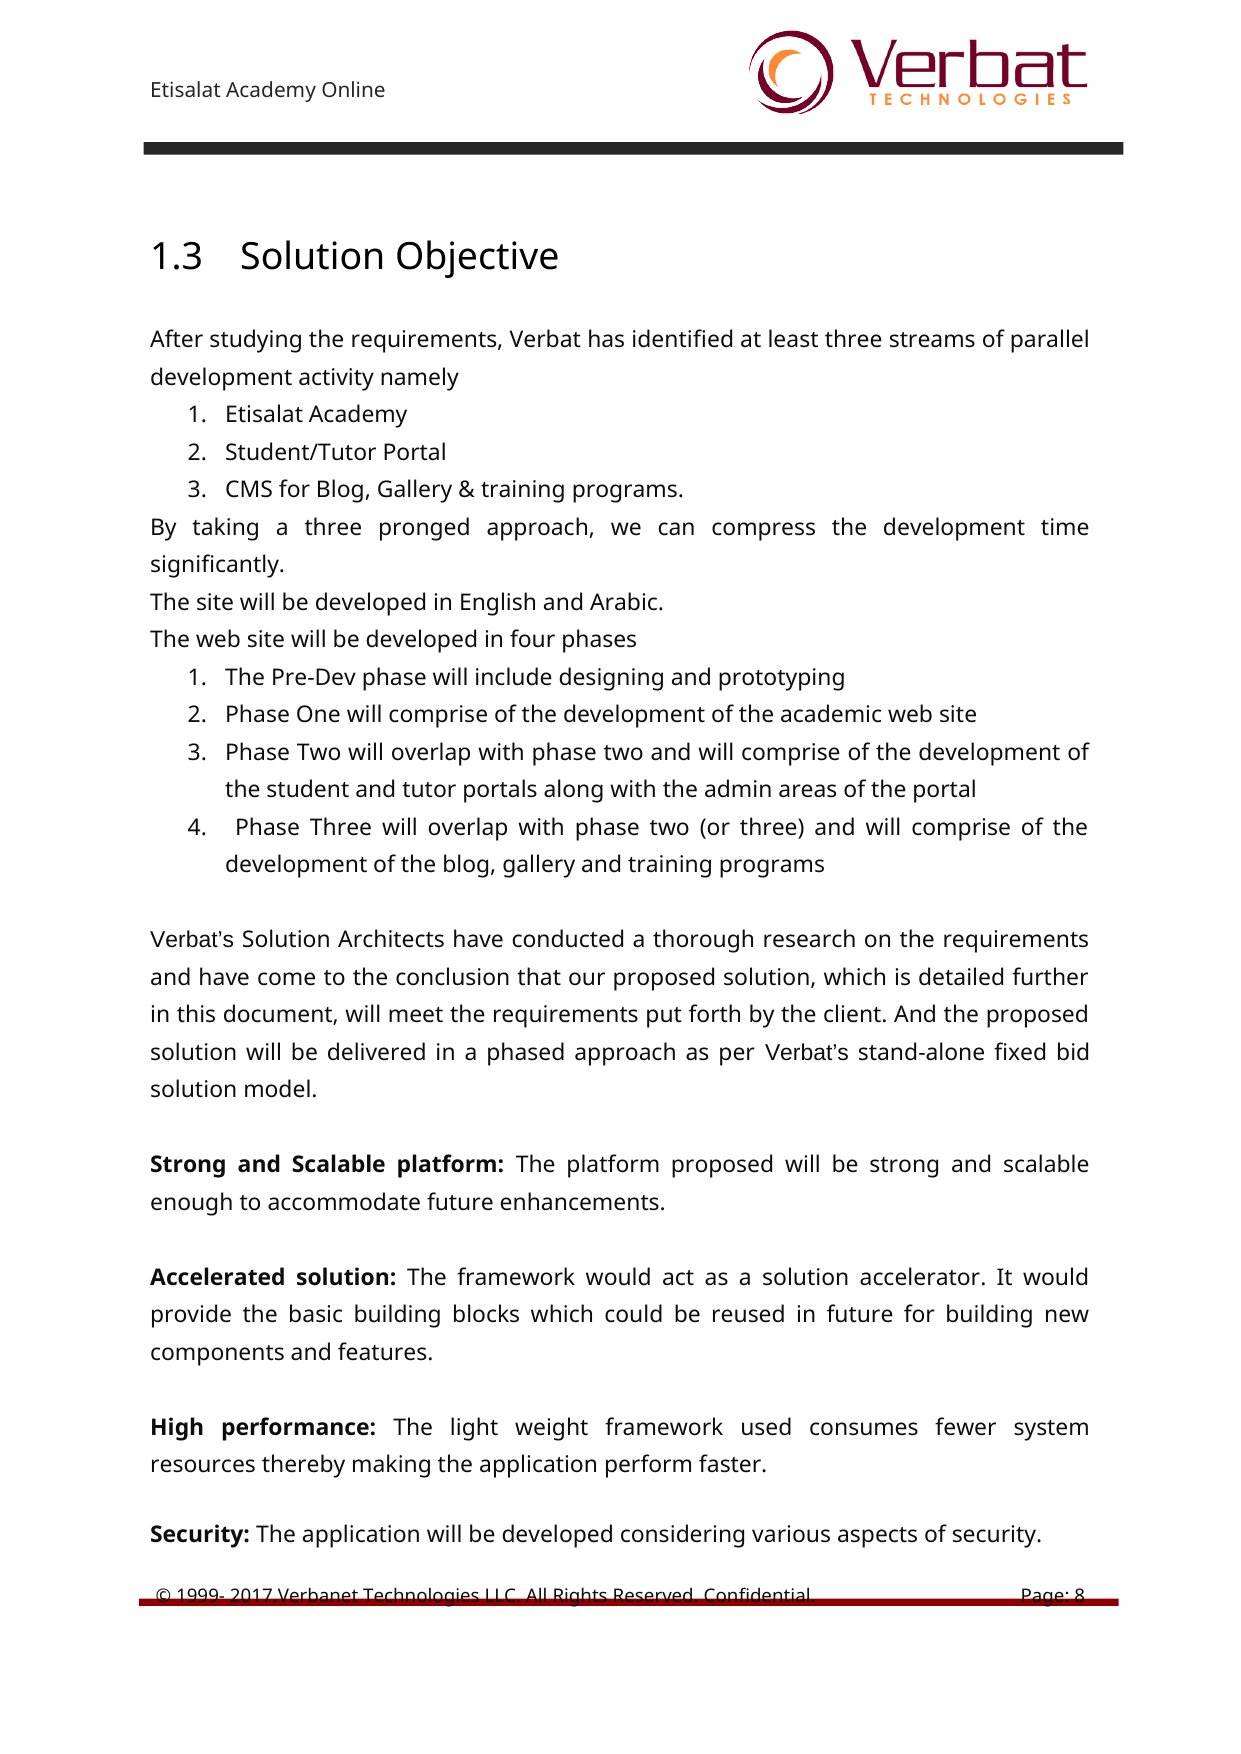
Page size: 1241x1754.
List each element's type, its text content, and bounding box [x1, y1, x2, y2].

text Security: The application will be developed considering various aspects of security. [150, 1518, 1090, 1549]
subtitle Solution Objective [150, 229, 1090, 280]
list Etisalat Academy [187, 393, 1090, 430]
picture [745, 26, 1089, 114]
list The Pre-Dev phase will include designing and prototyping [187, 655, 1090, 693]
list Phase One will comprise of the development of the academic web site [187, 693, 1090, 730]
list Student/Tutor Portal [187, 430, 1090, 468]
text High performance: The light weight framework used consumes fewer system resources thereby making the application perform faster. [150, 1405, 1090, 1480]
text Verbat’s Solution Architects have conducted a thorough research on the requirements and have come to the conclusion that our proposed solution, which is detailed further in this document, will meet the requirements put forth by the client. And the proposed solution will be delivered in a phased approach as per Verbat’s stand-alone fixed bid solution model. [150, 918, 1090, 1105]
text By taking a three pronged approach, we can compress the development time significantly. [150, 505, 1090, 580]
list Phase Two will overlap with phase two and will comprise of the development of the student and tutor portals along with the admin areas of the portal [187, 730, 1090, 805]
list Phase Three will overlap with phase two (or three) and will comprise of the development of the blog, gallery and training programs [187, 805, 1090, 880]
text After studying the requirements, Verbat has identified at least three streams of parallel development activity namely [150, 318, 1090, 393]
text The web site will be developed in four phases [150, 618, 1090, 655]
list CMS for Blog, Gallery & training programs. [187, 468, 1090, 505]
text Accelerated solution: The framework would act as a solution accelerator. It would provide the basic building blocks which could be reused in future for building new components and features. [150, 1255, 1090, 1368]
text Strong and Scalable platform: The platform proposed will be strong and scalable enough to accommodate future enhancements. [150, 1143, 1090, 1218]
text The site will be developed in English and Arabic. [150, 580, 1090, 618]
